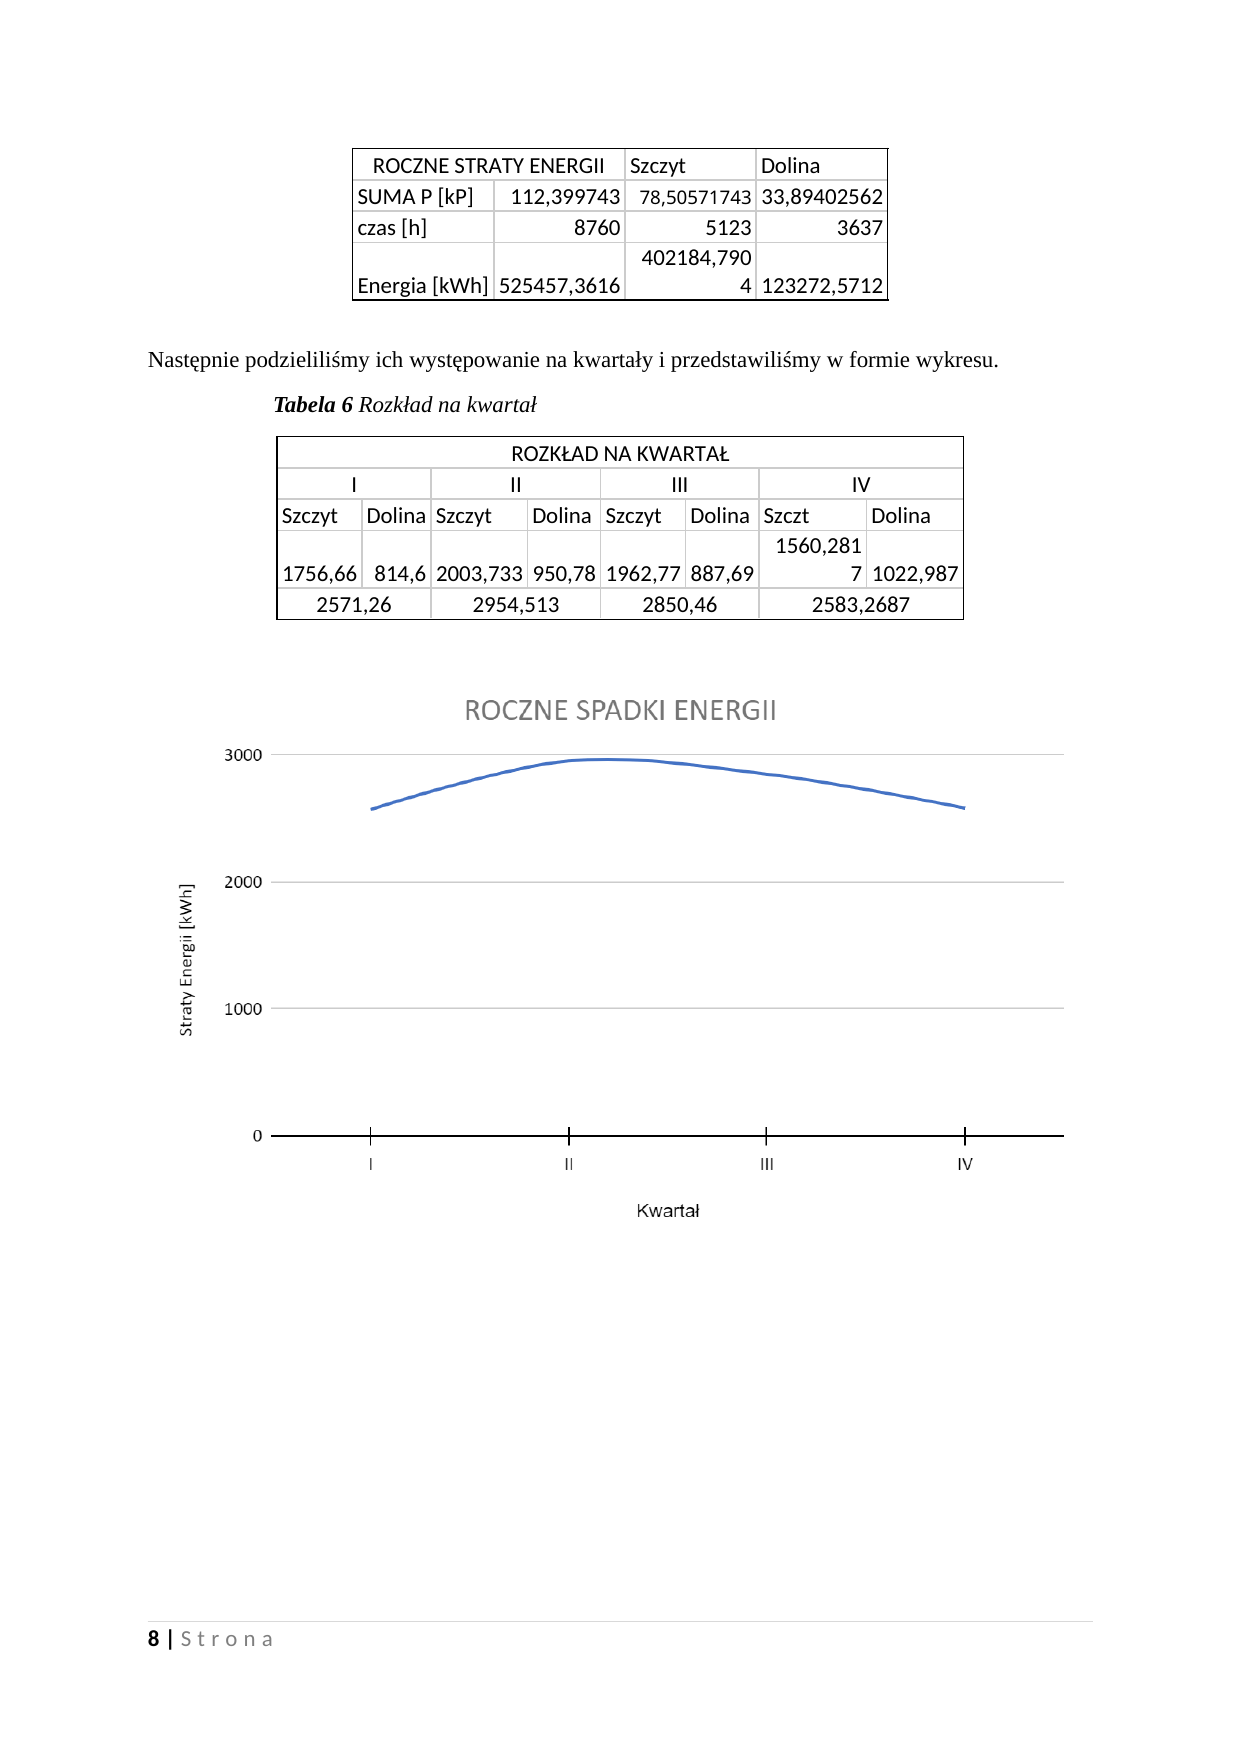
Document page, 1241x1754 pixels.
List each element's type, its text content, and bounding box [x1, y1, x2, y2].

table_cell Dolina [686, 500, 758, 529]
table_cell 1962,77 [601, 531, 685, 587]
table_cell IV [760, 469, 963, 498]
table_cell 5123 [626, 212, 755, 241]
table_cell 8760 [495, 212, 624, 241]
table_cell 887,69 [686, 531, 758, 587]
table_cell 2954,513 [432, 589, 600, 618]
table_cell 950,78 [528, 531, 600, 587]
table_cell 814,6 [363, 531, 430, 587]
table_cell 78,50571743 [626, 181, 755, 210]
table_header Dolina [757, 149, 887, 179]
table_cell II [432, 469, 600, 498]
table_cell Dolina [867, 500, 963, 529]
table_cell 402184,7904 [626, 243, 755, 299]
table_header Szczyt [626, 149, 755, 179]
table_cell Szczt [760, 500, 866, 529]
table_cell Dolina [528, 500, 600, 529]
table_cell 123272,5712 [757, 243, 887, 299]
table_cell Energia [kWh] [353, 243, 493, 299]
table_cell 33,89402562 [757, 181, 887, 210]
table_cell III [601, 469, 758, 498]
text Następnie podzieliliśmy ich występowanie na kwartały i przedstawiliśmy w formie wykresu. [148, 346, 1093, 372]
text Tabela 6 Rozkład na kwartał [221, 391, 1093, 417]
table_header ROZKŁAD NA KWARTAŁ [278, 437, 963, 467]
table_cell 2583,2687 [760, 589, 963, 618]
table_cell SUMA P [kP] [353, 181, 493, 210]
table_cell 2850,46 [601, 589, 758, 618]
table_cell 1756,66 [278, 531, 361, 587]
table_cell 525457,3616 [495, 243, 624, 299]
table_cell Dolina [363, 500, 430, 529]
table_cell czas [h] [353, 212, 493, 241]
table_cell Szczyt [278, 500, 361, 529]
picture [147, 665, 1093, 1250]
table_cell Szczyt [601, 500, 685, 529]
table_cell I [278, 469, 430, 498]
table_cell 112,399743 [495, 181, 624, 210]
table_cell 2571,26 [278, 589, 430, 618]
table_cell 3637 [757, 212, 887, 241]
table_header ROCZNE STRATY ENERGII [353, 149, 624, 179]
table_cell 2003,733 [432, 531, 527, 587]
table_cell Szczyt [432, 500, 527, 529]
table_cell 1560,2817 [760, 531, 866, 587]
table_cell 1022,987 [867, 531, 963, 587]
